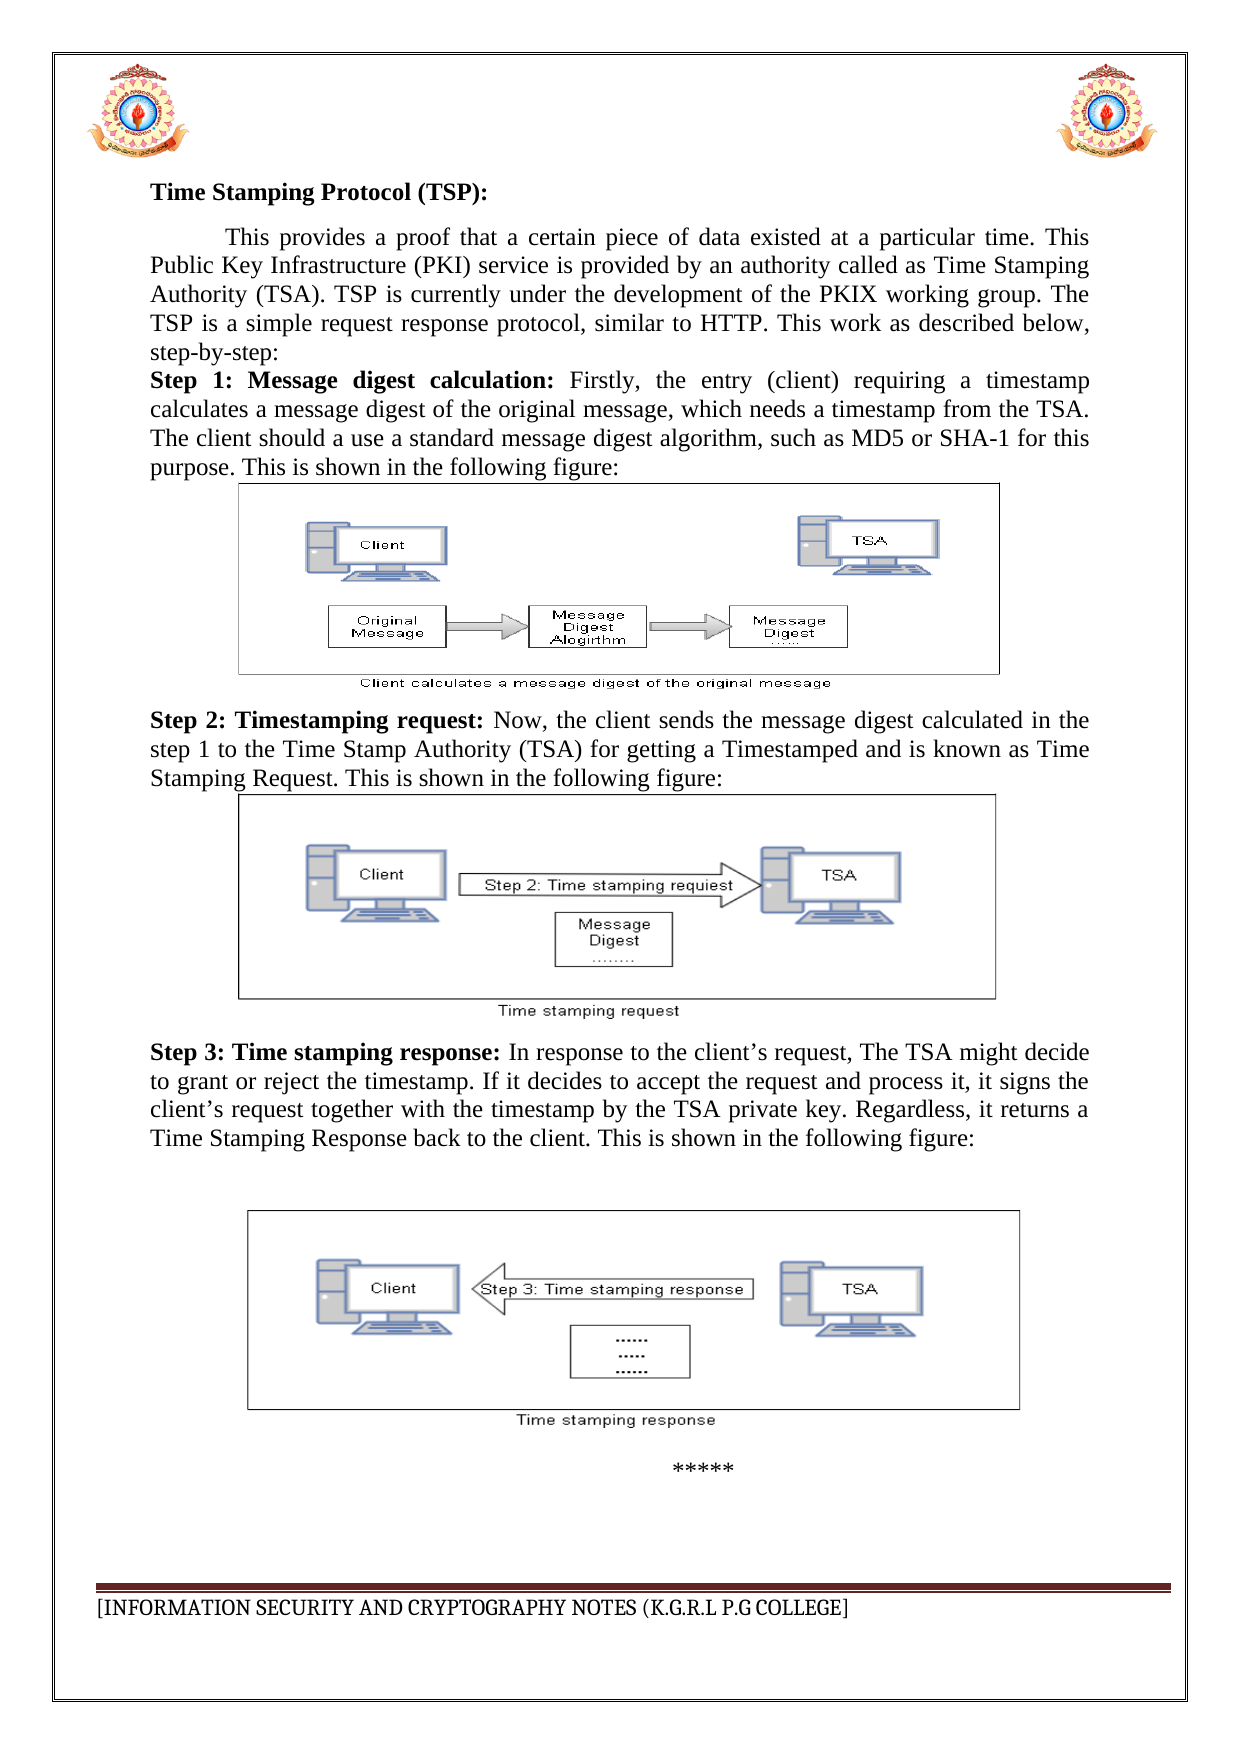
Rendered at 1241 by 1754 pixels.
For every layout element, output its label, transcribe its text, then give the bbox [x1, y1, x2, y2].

text Step 2: Timestamping request: Now, the client sends the message digest calculated in the step 1 to the Time Stamp Authority (TSA) for getting a Timestamped and is known as Time Stamping Request. This is shown in the following figure: [150, 706, 1091, 792]
text This provides a proof that a certain piece of data existed at a particular time. This Public Key Infrastructure (PKI) service is provided by an authority called as Time Stamping Authority (TSA). TSP is currently under the development of the PKIX working group. The TSP is a simple request response protocol, similar to HTTP. This work as described below, step-by-step: [150, 222, 1091, 365]
text Step 1: Message digest calculation: Firstly, the entry (client) requiring a timestamp calculates a message digest of the original message, which needs a timestamp from the TSA. The client should a use a standard message digest algorithm, such as MD5 or SHA-1 for this purpose. This is shown in the following figure: [150, 366, 1091, 481]
text ***** [234, 1456, 1171, 1485]
picture [247, 1210, 1020, 1428]
text Step 3: Time stamping response: In response to the client’s request, The TSA might decide to grant or reject the timestamp. If it decides to accept the request and process it, it signs the client’s request together with the timestamp by the TSA private key. Regardless, it returns a Time Stamping Response back to the client. This is shown in the following figure: [150, 1037, 1091, 1152]
subtitle Time Stamping Protocol (TSP): [150, 177, 1171, 205]
picture [238, 482, 1000, 689]
picture [238, 793, 997, 1019]
picture [1042, 62, 1172, 156]
picture [73, 62, 204, 156]
